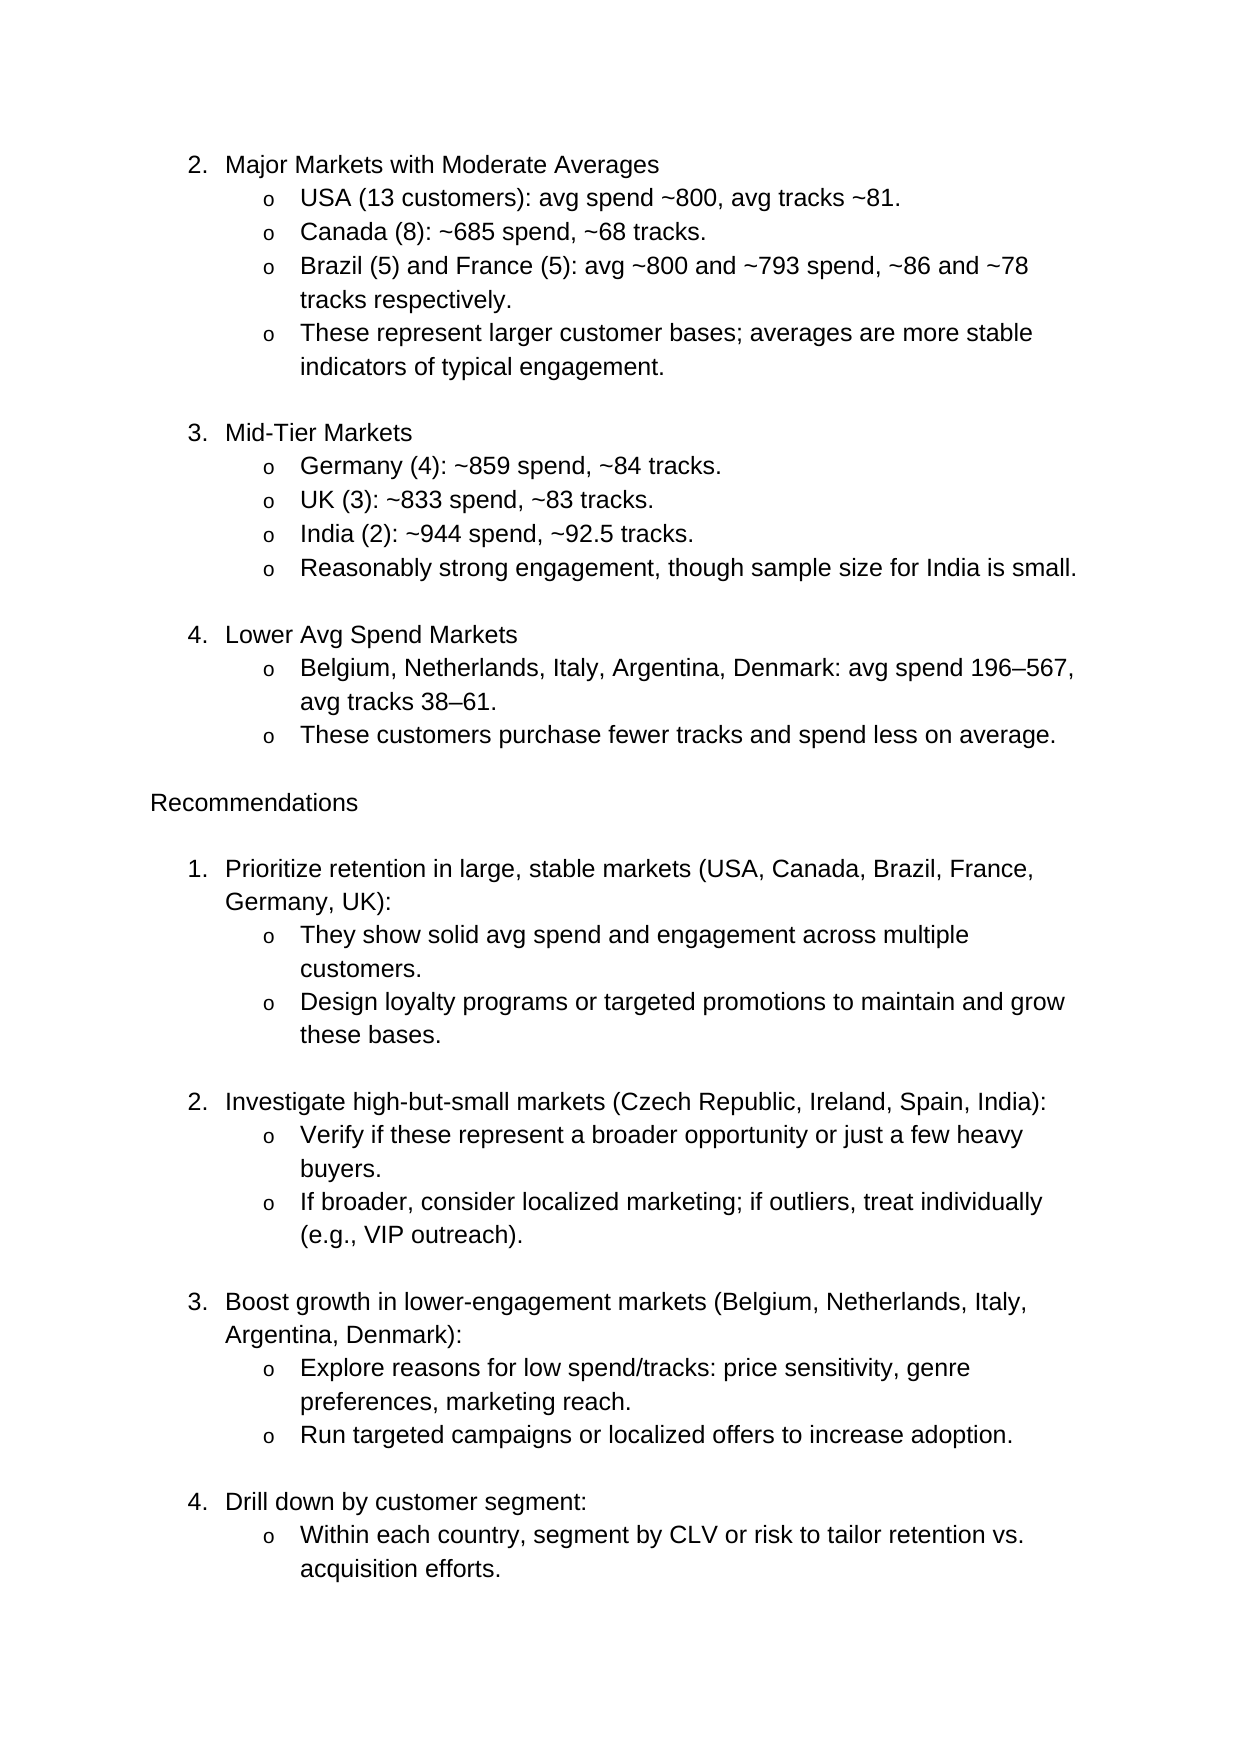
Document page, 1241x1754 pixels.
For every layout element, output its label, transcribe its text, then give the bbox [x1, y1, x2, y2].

list UK (3): ~833 spend, ~83 tracks. [262, 485, 1090, 515]
list USA (13 customers): avg spend ~800, avg tracks ~81. [262, 183, 1090, 213]
list Explore reasons for low spend/tracks: price sensitivity, genre preferences, marketing reach. [262, 1353, 1090, 1415]
list Mid-Tier Markets [187, 418, 1090, 447]
list Reasonably strong engagement, though sample size for India is small. [262, 553, 1090, 583]
list Prioritize retention in large, stable markets (USA, Canada, Brazil, France, Germany, UK): [187, 853, 1090, 915]
list Major Markets with Moderate Averages [187, 150, 1090, 179]
list Design loyalty programs or targeted promotions to maintain and grow these bases. [262, 987, 1090, 1049]
list Lower Avg Spend Markets [187, 620, 1090, 649]
list These customers purchase fewer tracks and spend less on average. [262, 720, 1090, 750]
list Germany (4): ~859 spend, ~84 tracks. [262, 451, 1090, 481]
list Drill down by customer segment: [187, 1487, 1090, 1515]
list Belgium, Netherlands, Italy, Argentina, Denmark: avg spend 196–567, avg tracks 38–61. [262, 653, 1090, 716]
list India (2): ~944 spend, ~92.5 tracks. [262, 519, 1090, 549]
list Run targeted campaigns or localized offers to increase adoption. [262, 1419, 1090, 1449]
list Within each country, segment by CLV or risk to tailor retention vs. acquisition efforts. [262, 1520, 1090, 1582]
list If broader, consider localized marketing; if outliers, treat individually (e.g., VIP outreach). [262, 1187, 1090, 1249]
text Recommendations [150, 787, 1090, 816]
list These represent larger customer bases; averages are more stable indicators of typical engagement. [262, 318, 1090, 381]
list Brazil (5) and France (5): avg ~800 and ~793 spend, ~86 and ~78 tracks respectively. [262, 251, 1090, 314]
list Boost growth in lower-engagement markets (Belgium, Netherlands, Italy, Argentina, Denmark): [187, 1287, 1090, 1348]
list They show solid avg spend and engagement across multiple customers. [262, 919, 1090, 982]
list Canada (8): ~685 spend, ~68 tracks. [262, 217, 1090, 247]
list Investigate high-but-small markets (Czech Republic, Ireland, Spain, India): [187, 1087, 1090, 1115]
list Verify if these represent a broader opportunity or just a few heavy buyers. [262, 1119, 1090, 1182]
